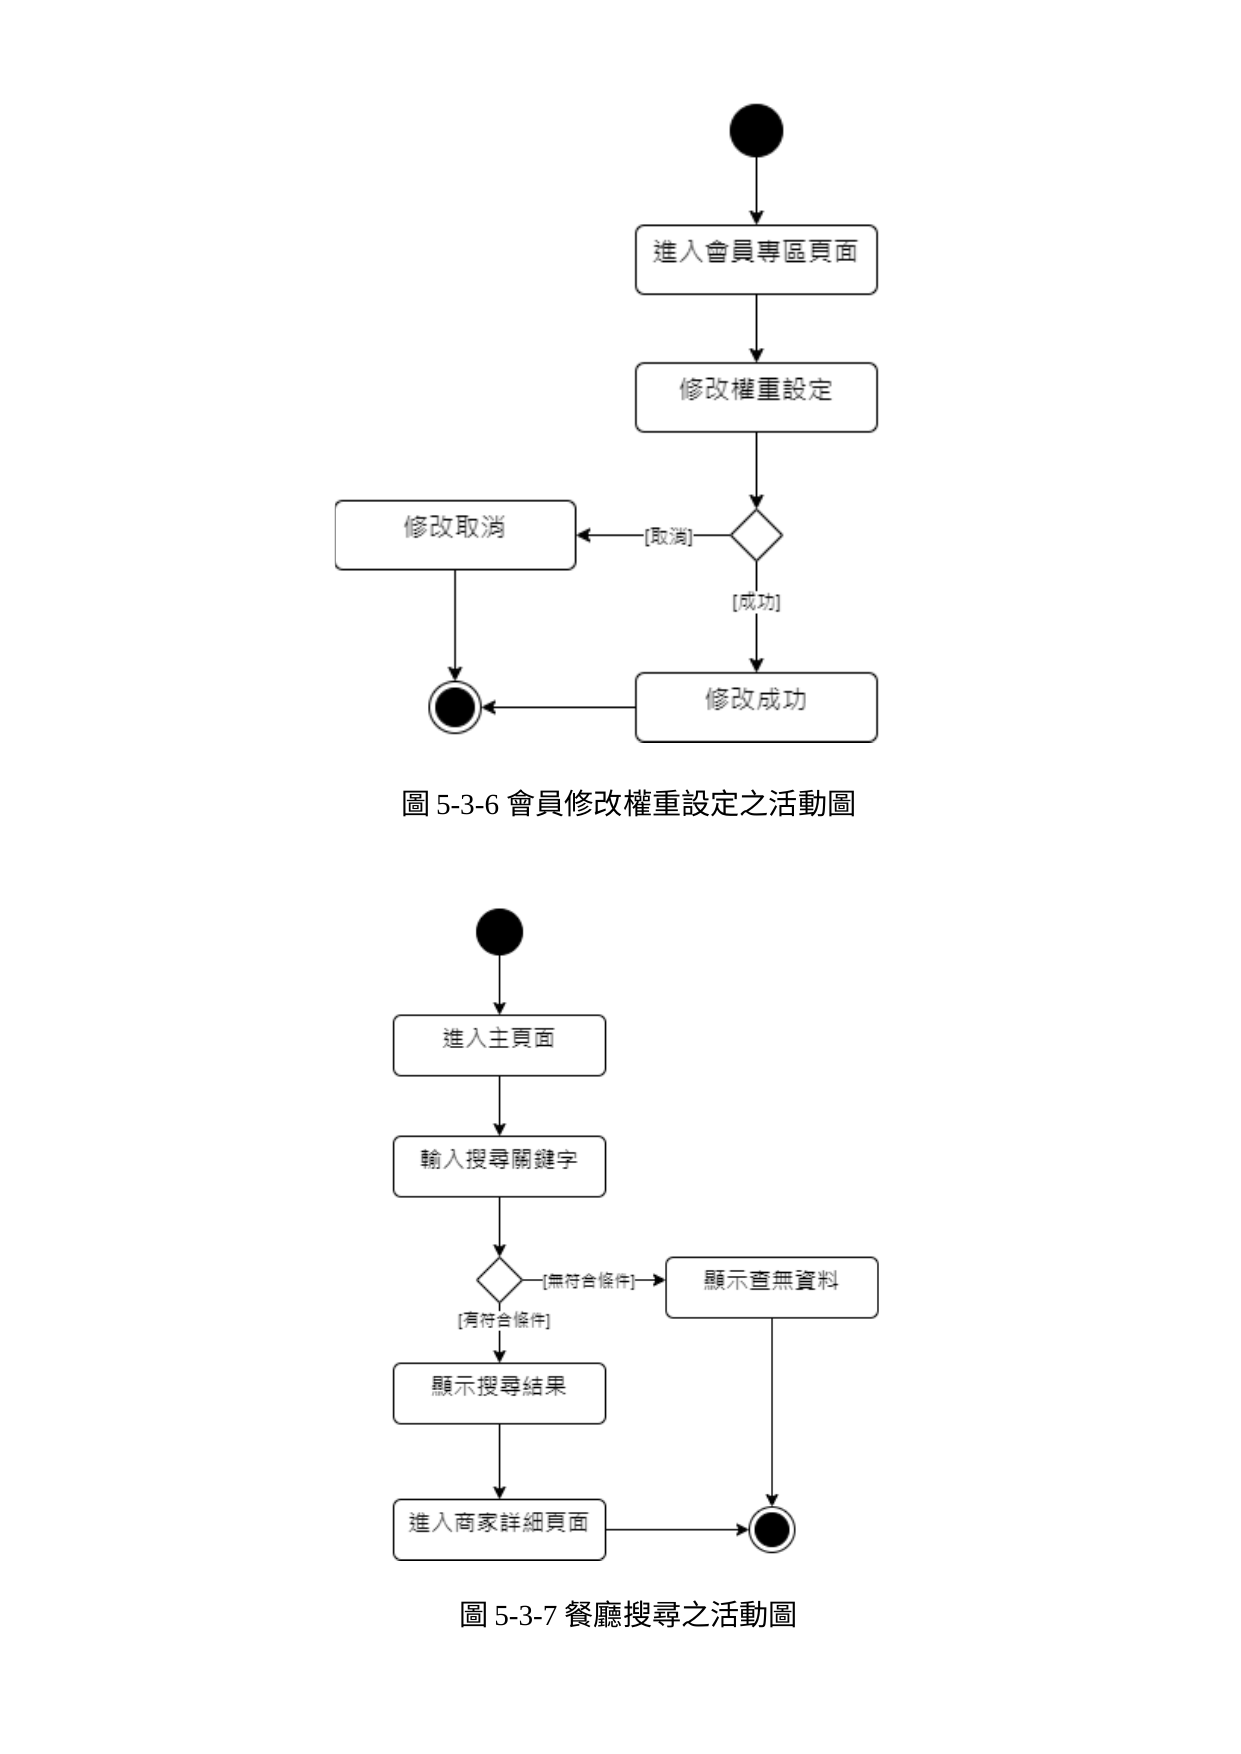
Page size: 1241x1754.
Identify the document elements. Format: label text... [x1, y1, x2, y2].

text 圖5-3-7 餐廳搜尋之活動圖 [89, 1592, 1152, 1634]
picture [378, 881, 879, 1561]
text 圖5-3-6 會員修改權重設定之活動圖 [89, 780, 1152, 823]
picture [334, 98, 930, 743]
